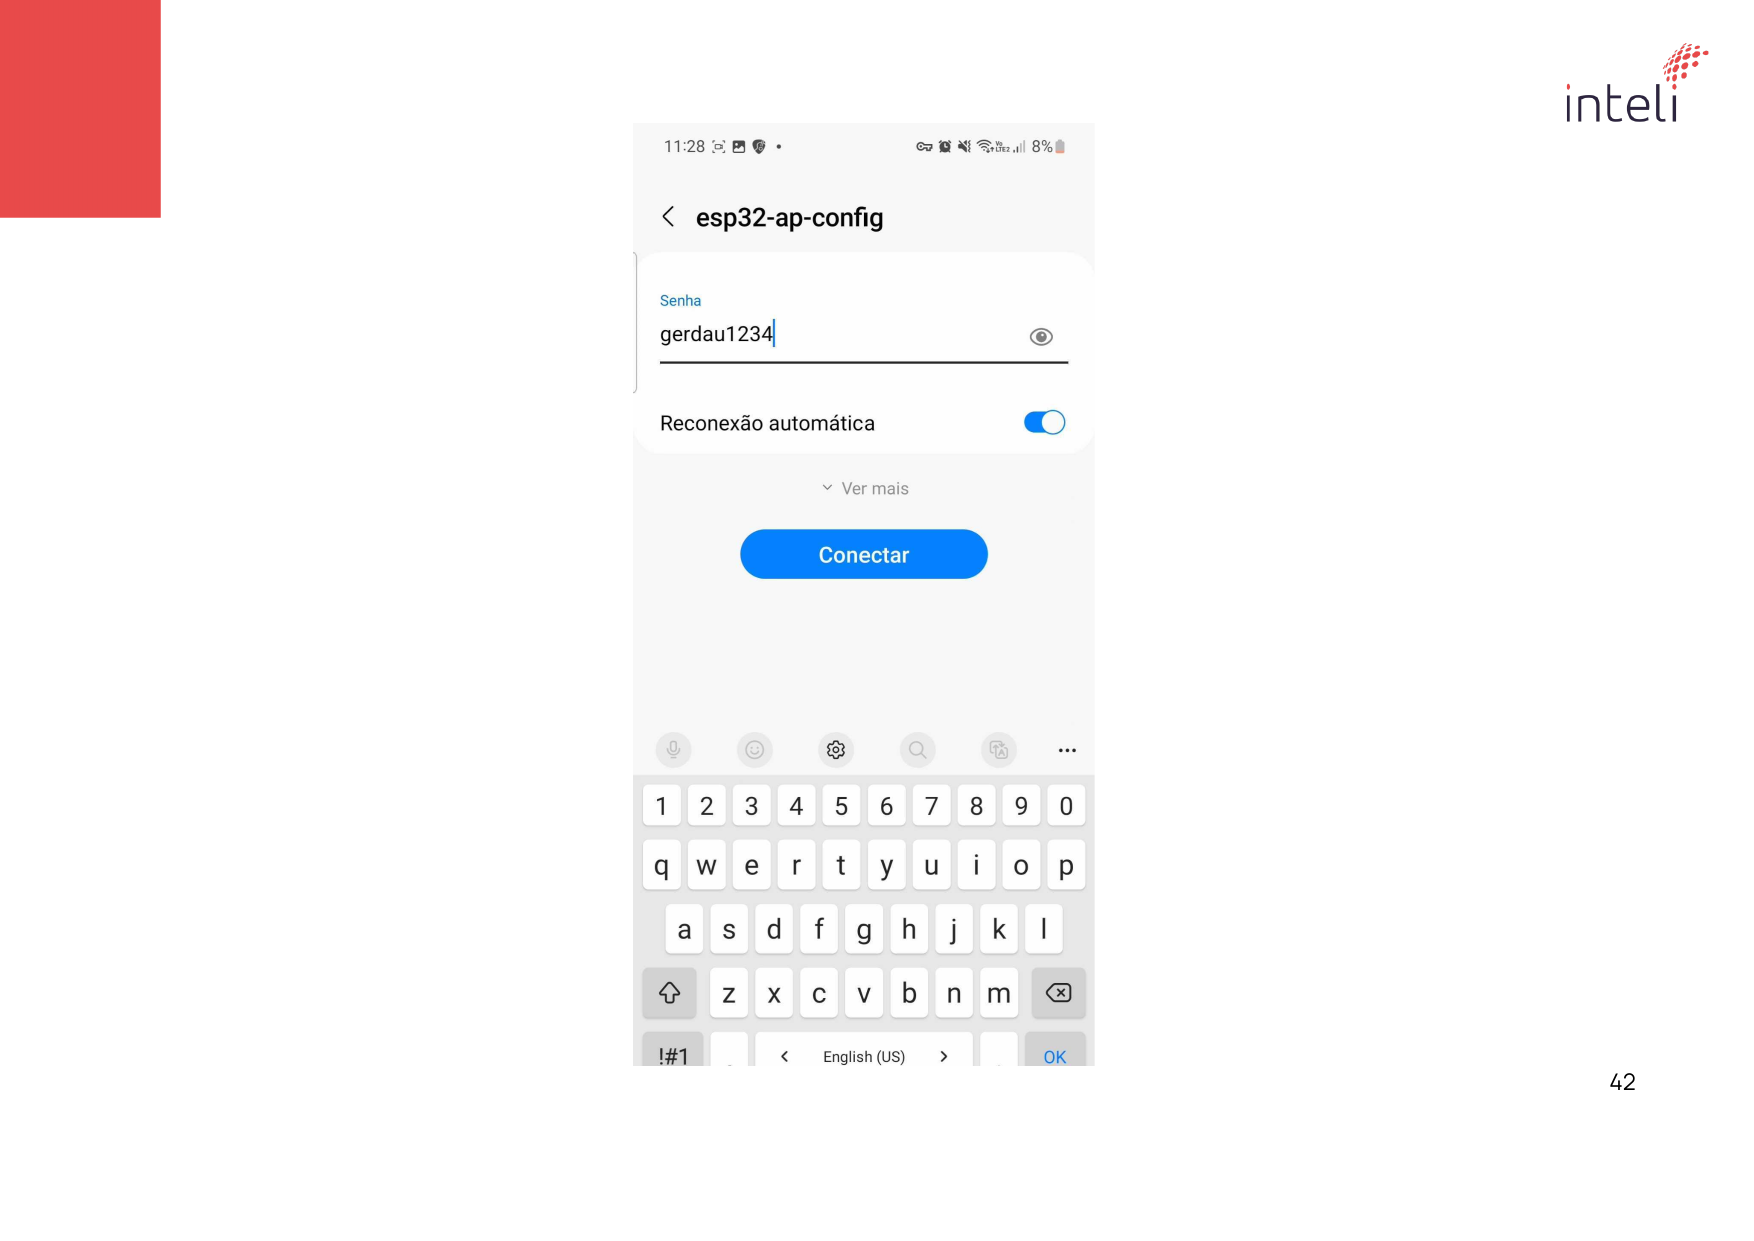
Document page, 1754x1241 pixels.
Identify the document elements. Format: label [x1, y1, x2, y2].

picture [0, 0, 161, 218]
picture [633, 123, 1095, 1066]
picture [1566, 43, 1709, 122]
